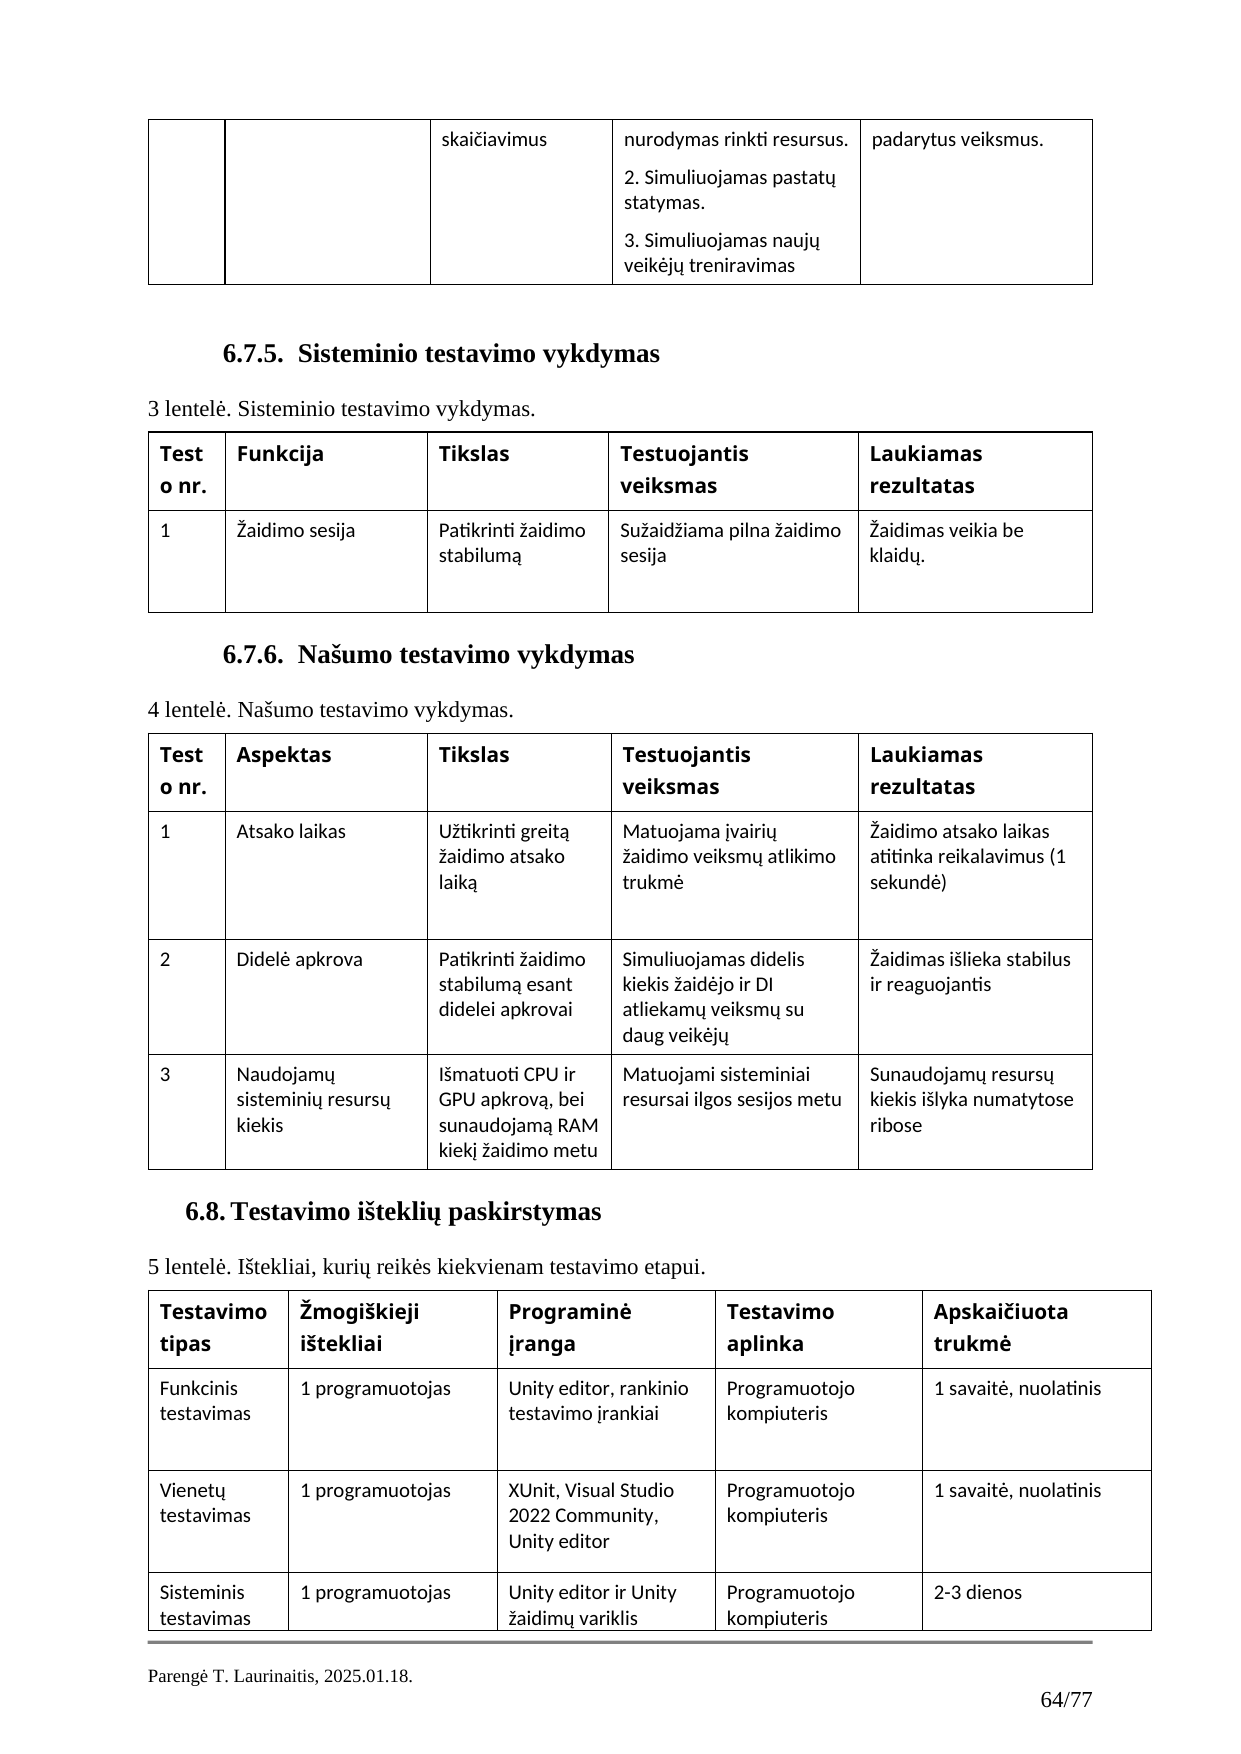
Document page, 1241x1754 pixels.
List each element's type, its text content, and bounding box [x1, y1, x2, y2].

table_cell 1 savaitė, nuolatinis [923, 1471, 1151, 1572]
table_cell 1 [149, 812, 225, 938]
table_cell Programuotojo kompiuteris [716, 1471, 922, 1572]
table_cell Žaidimas veikia be klaidų. [859, 511, 1092, 612]
table_cell Sunaudojamų resursų kiekis išlyka numatytose ribose [859, 1055, 1092, 1169]
table_cell Naudojamų sisteminių resursų kiekis [226, 1055, 427, 1169]
table_header Laukiamas rezultatas [859, 734, 1092, 811]
table_cell XUnit, Visual Studio 2022 Community, Unity editor [498, 1471, 715, 1572]
table_cell Matuojama įvairių žaidimo veiksmų atlikimo trukmė [612, 812, 858, 938]
table_header Programinė įranga [498, 1291, 715, 1368]
table_header Testuojantis veiksmas [609, 433, 858, 509]
table_cell 2-3 dienos [923, 1573, 1151, 1630]
table_cell 1 [149, 120, 224, 284]
table_header Funkcija [226, 433, 427, 509]
text 5 lentelė. Ištekliai, kurių reikės kiekvienam testavimo etapui. [148, 1253, 1092, 1279]
subtitle Testavimo išteklių paskirstymas [185, 1195, 1092, 1226]
table_header Tikslas [428, 734, 611, 811]
table_cell Žaidimas išlieka stabilus ir reaguojantis [859, 940, 1092, 1054]
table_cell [716, 1573, 922, 1630]
table_cell 1 programuotojas [289, 1573, 497, 1630]
subtitle Sisteminio testavimo vykdymas [223, 337, 1092, 368]
table_cell 1 [149, 511, 225, 612]
table_cell Atsako laikas [226, 812, 427, 938]
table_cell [226, 120, 430, 284]
table_cell Žaidimo sesija [226, 511, 427, 612]
table_header Testavimo aplinka [716, 1291, 922, 1368]
table_cell Vienetų testavimas [149, 1471, 288, 1572]
table_cell Simuliuojamas didelis kiekis žaidėjo ir DI atliekamų veiksmų su daug veikėjų [612, 940, 858, 1054]
table_cell Funkcinis testavimas [149, 1369, 288, 1470]
text 4 lentelė. Našumo testavimo vykdymas. [148, 696, 1092, 722]
table_cell Unity editor, rankinio testavimo įrankiai [498, 1369, 715, 1470]
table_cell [861, 120, 1092, 284]
table_header Aspektas [226, 734, 427, 811]
table_cell Didelė apkrova [226, 940, 427, 1054]
table_header Testuojantis veiksmas [612, 734, 858, 811]
table_cell 3 [149, 1055, 225, 1169]
table_cell Išmatuoti CPU ir GPU apkrovą, bei sunaudojamą RAM kiekį žaidimo metu [428, 1055, 611, 1169]
table_cell 1 savaitė, nuolatinis [923, 1369, 1151, 1470]
table_cell Sužaidžiama pilna žaidimo sesija [609, 511, 858, 612]
table_header Testo nr. [149, 433, 225, 509]
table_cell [149, 1573, 288, 1630]
table_header Testo nr. [149, 734, 225, 811]
table_cell Užtikrinti greitą žaidimo atsako laiką [428, 812, 611, 938]
table_cell Patikrinti žaidimo stabilumą esant didelei apkrovai [428, 940, 611, 1054]
table_cell 2 [149, 940, 225, 1054]
text 3 lentelė. Sisteminio testavimo vykdymas. [148, 395, 1092, 421]
table_header Testavimo tipas [149, 1291, 288, 1368]
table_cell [431, 120, 612, 284]
table_header Žmogiškieji ištekliai [289, 1291, 497, 1368]
table_cell Matuojami sisteminiai resursai ilgos sesijos metu [612, 1055, 858, 1169]
table_cell 1 programuotojas [289, 1471, 497, 1572]
subtitle Našumo testavimo vykdymas [223, 638, 1092, 669]
table_header Laukiamas rezultatas [859, 433, 1092, 509]
table_cell Programuotojo kompiuteris [716, 1369, 922, 1470]
table_cell 1 programuotojas [289, 1369, 497, 1470]
table_header Tikslas [428, 433, 608, 509]
table_cell Žaidimo atsako laikas atitinka reikalavimus (1 sekundė) [859, 812, 1092, 938]
table_header Apskaičiuota trukmė [923, 1291, 1151, 1368]
table_cell Patikrinti žaidimo stabilumą [428, 511, 608, 612]
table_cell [613, 120, 860, 284]
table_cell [498, 1573, 715, 1630]
